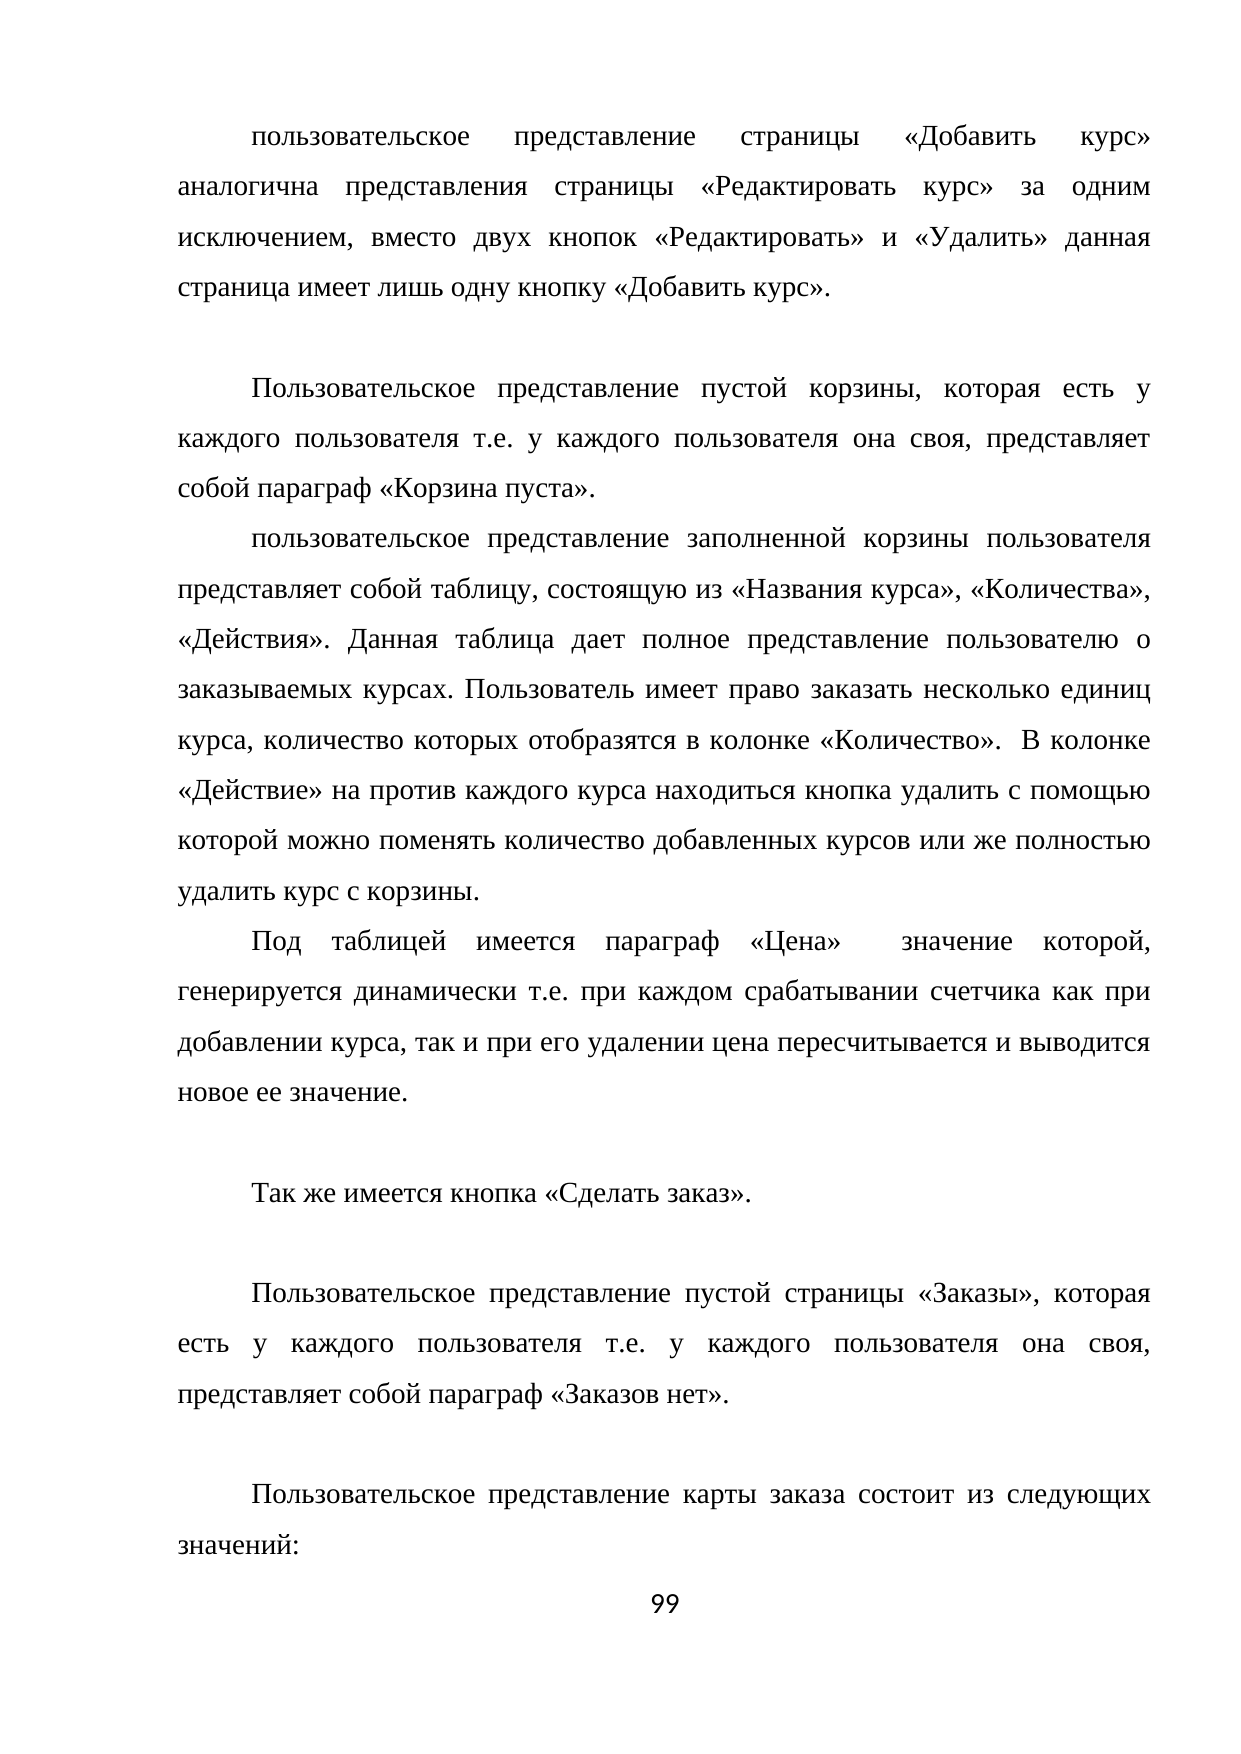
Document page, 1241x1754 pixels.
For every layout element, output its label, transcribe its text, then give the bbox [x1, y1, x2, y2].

text Под таблицей имеется параграф «Цена» значение которой, генерируется динамически т.е. при каждом срабатывании счетчика как при добавлении курса, так и при его удалении цена пересчитывается и выводится новое ее значение. [177, 923, 1152, 1108]
text Пользовательское представление пустой страницы «Заказы», которая есть у каждого пользователя т.е. у каждого пользователя она своя, представляет собой параграф «Заказов нет». [177, 1275, 1152, 1409]
text пользовательское представление страницы «Добавить курс» аналогична представления страницы «Редактировать курс» за одним исключением, вместо двух кнопок «Редактировать» и «Удалить» данная страница имеет лишь одну кнопку «Добавить курс». [177, 118, 1152, 303]
text пользовательское представление заполненной корзины пользователя представляет собой таблицу, состоящую из «Названия курса», «Количества», «Действия». Данная таблица дает полное представление пользователю о заказываемых курсах. Пользователь имеет право заказать несколько единиц курса, количество которых отобразятся в колонке «Количество». В колонке «Действие» на против каждого курса находиться кнопка удалить с помощью которой можно поменять количество добавленных курсов или же полностью удалить курс с корзины. [177, 521, 1152, 906]
text Так же имеется кнопка «Сделать заказ». [177, 1175, 1152, 1208]
text Пользовательское представление пустой корзины, которая есть у каждого пользователя т.е. у каждого пользователя она своя, представляет собой параграф «Корзина пуста». [177, 370, 1152, 504]
text Пользовательское представление карты заказа состоит из следующих значений: [177, 1477, 1152, 1560]
